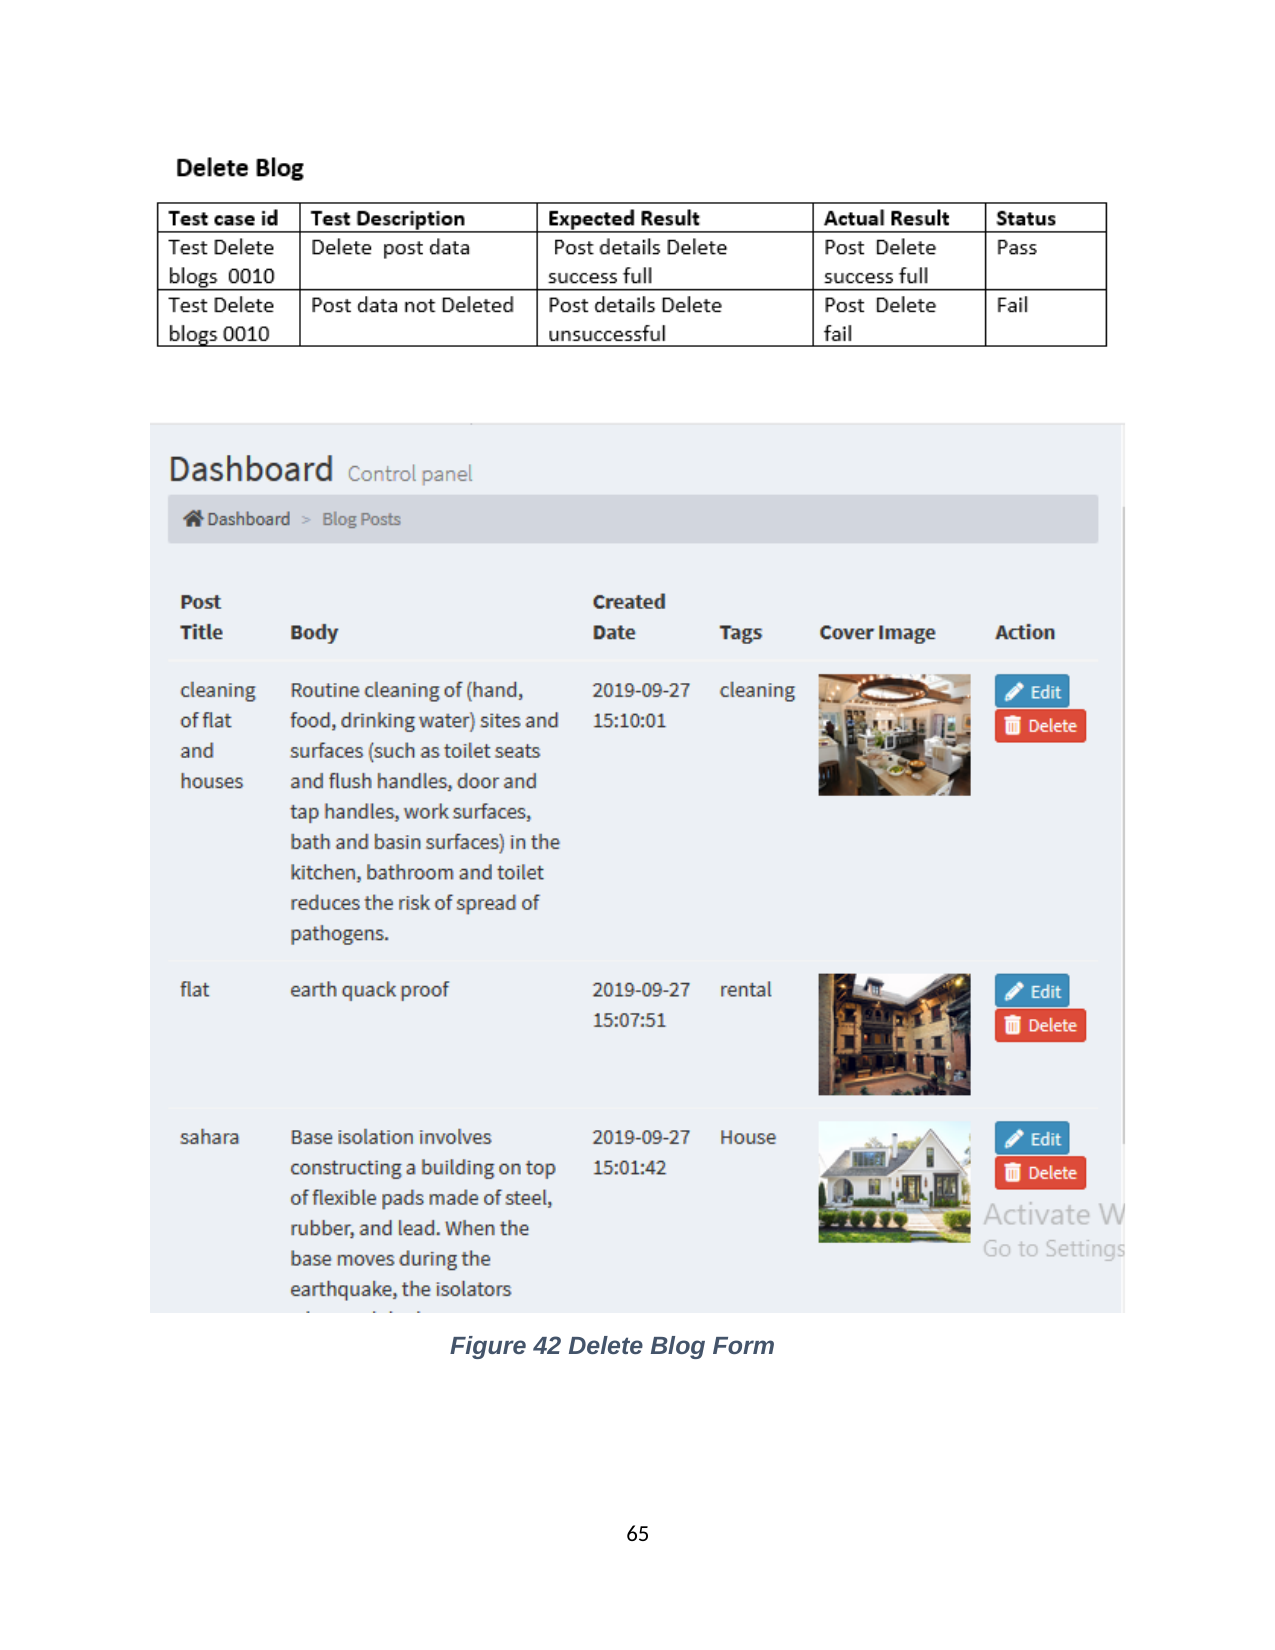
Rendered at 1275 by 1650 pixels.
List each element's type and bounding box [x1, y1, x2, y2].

picture [150, 150, 1125, 360]
picture [150, 422, 1125, 1313]
